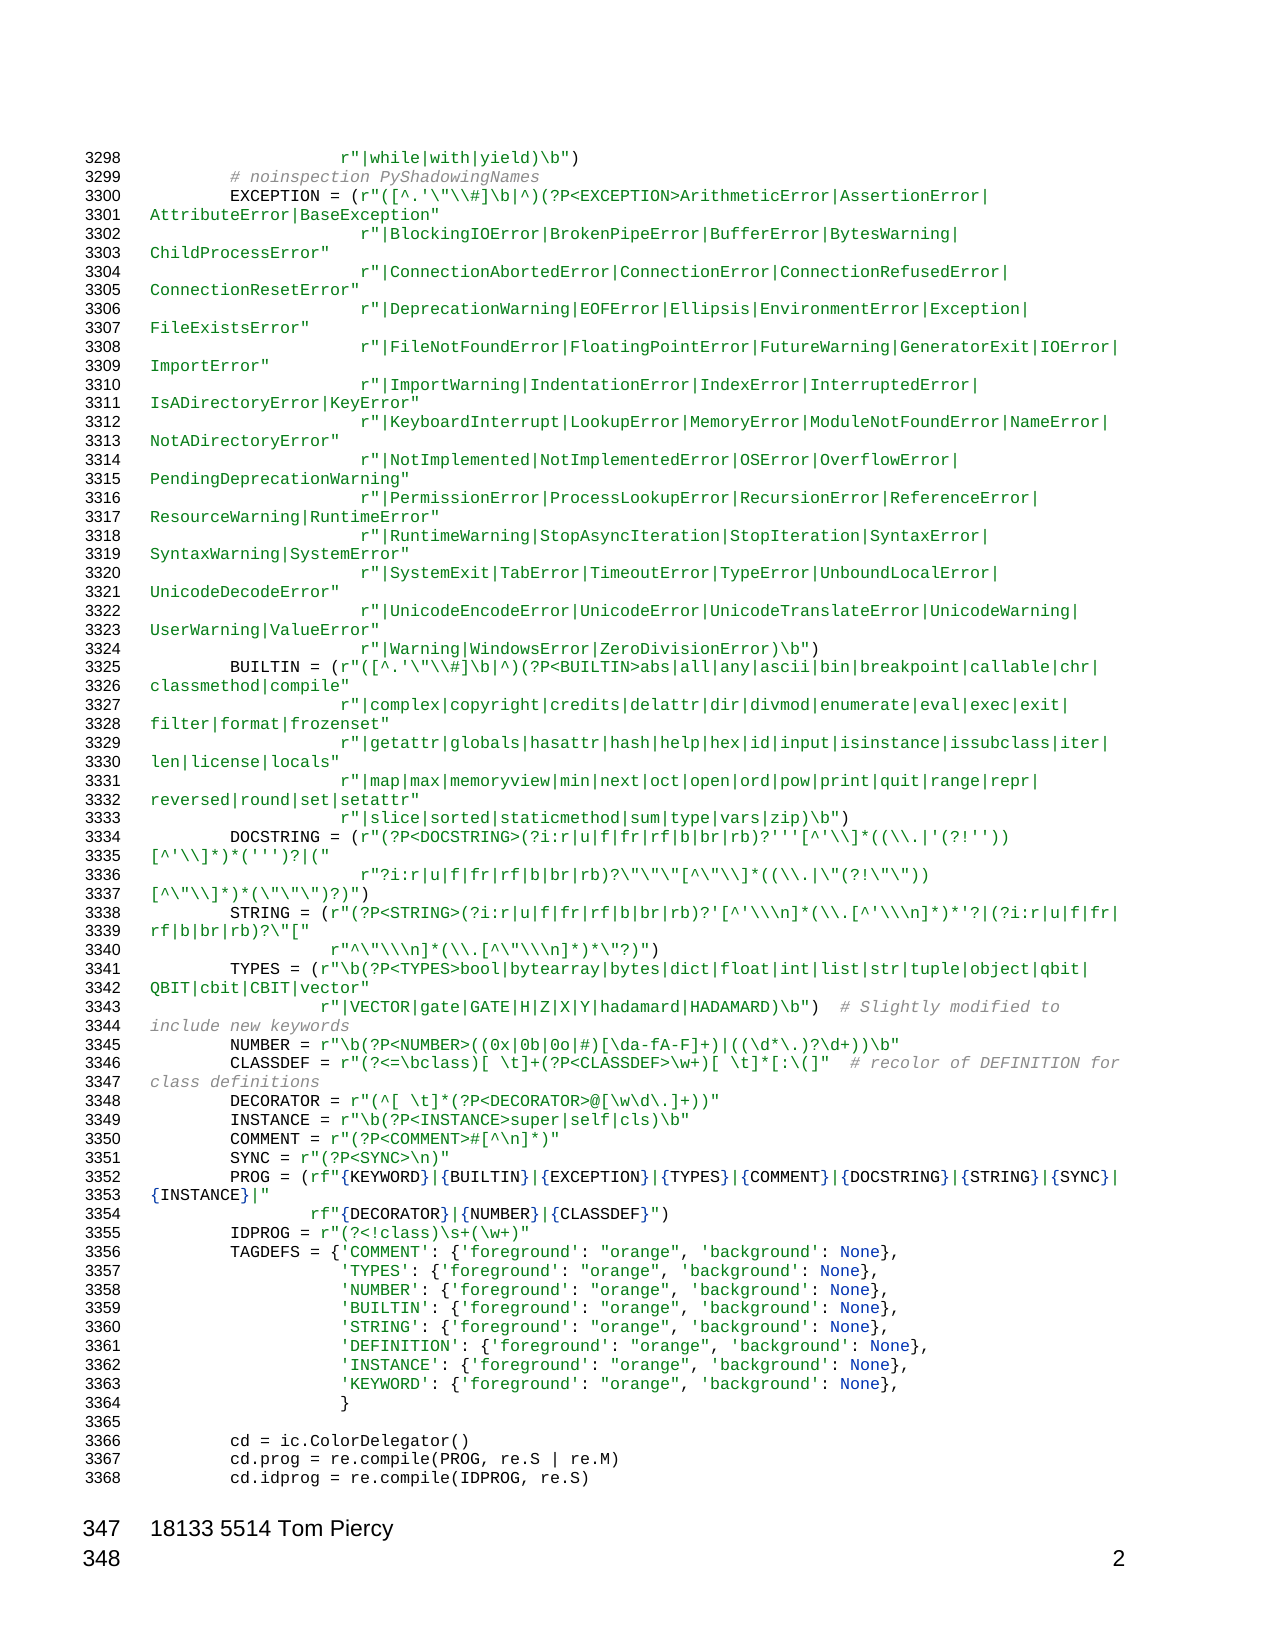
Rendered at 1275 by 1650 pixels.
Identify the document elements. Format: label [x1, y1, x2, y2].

text [150, 150, 1125, 1489]
